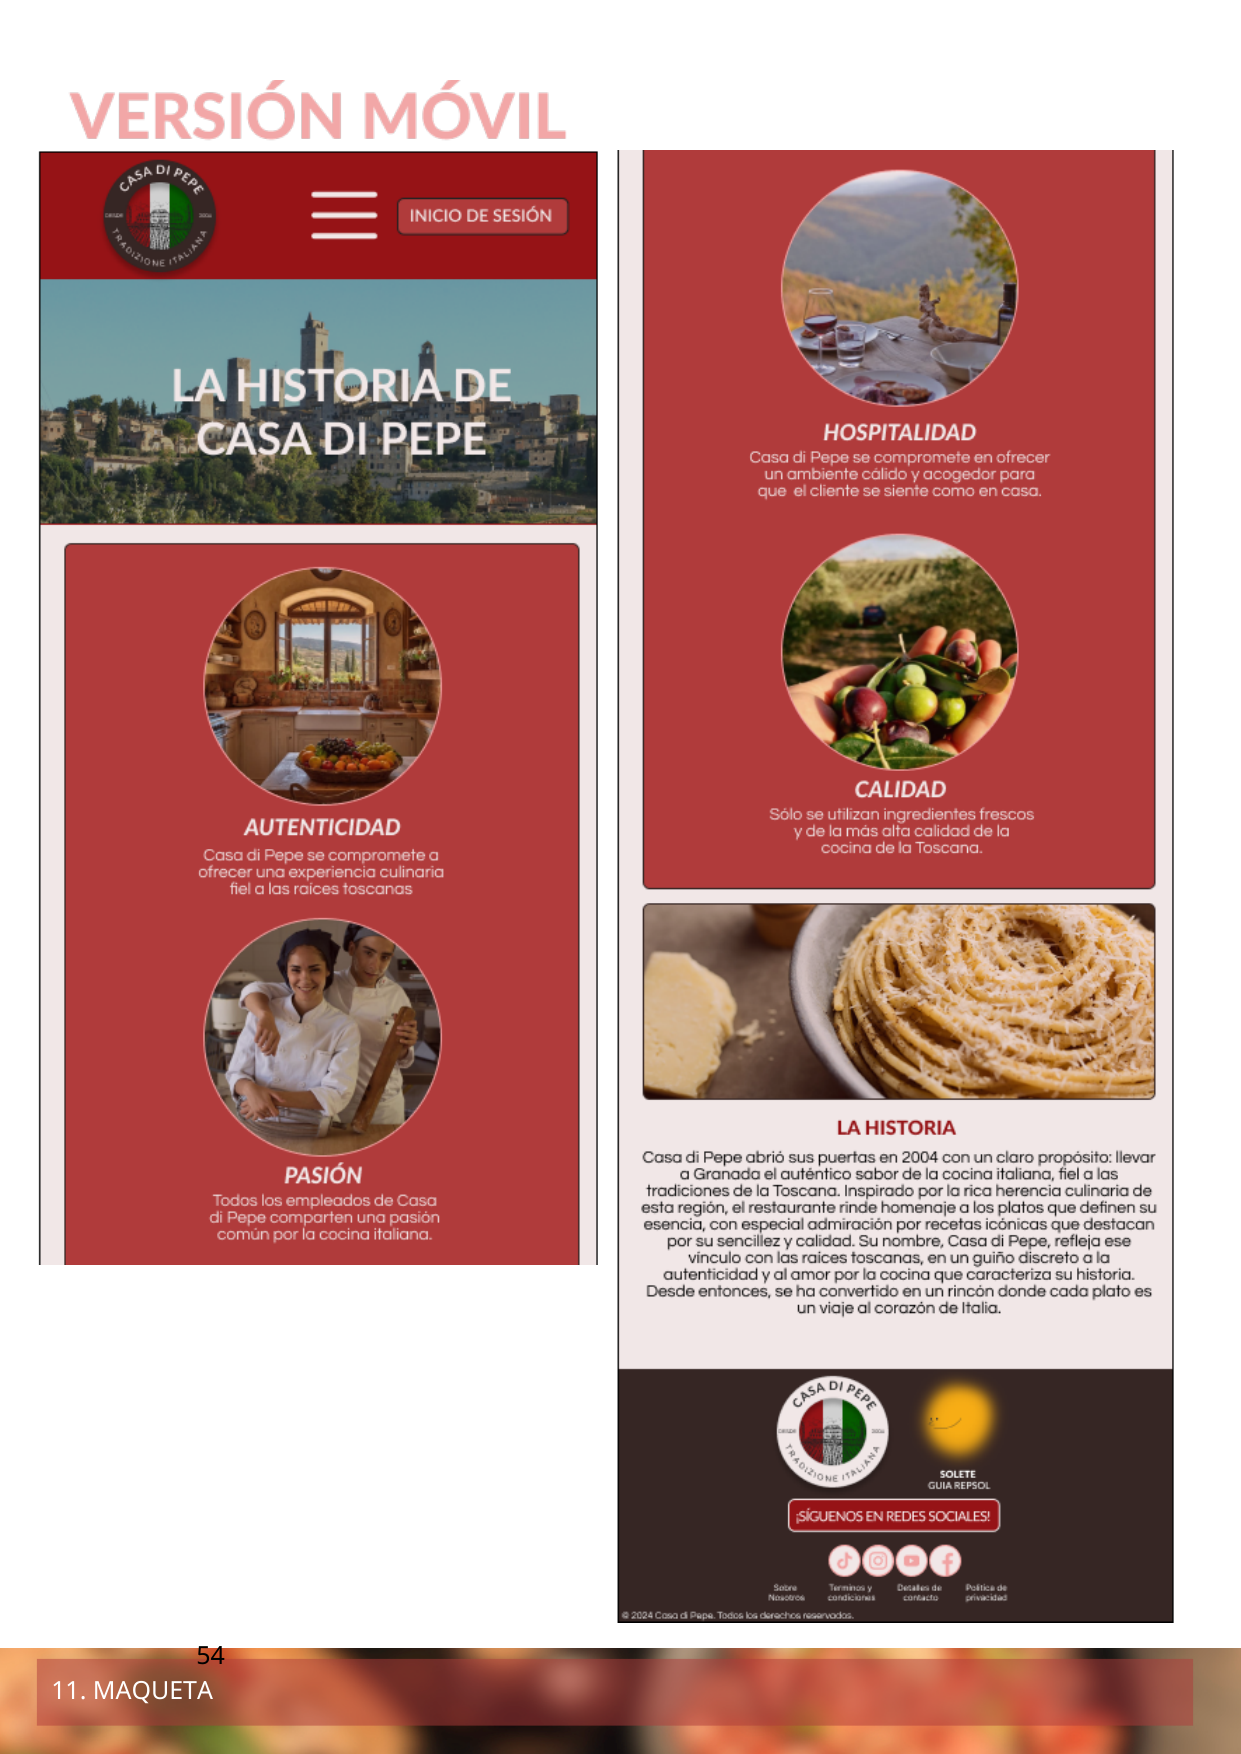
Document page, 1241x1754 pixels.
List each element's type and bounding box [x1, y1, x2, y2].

picture [200, 1648, 217, 1658]
picture [0, 1648, 1241, 1754]
picture [213, 1650, 219, 1658]
picture [21, 80, 1199, 1623]
